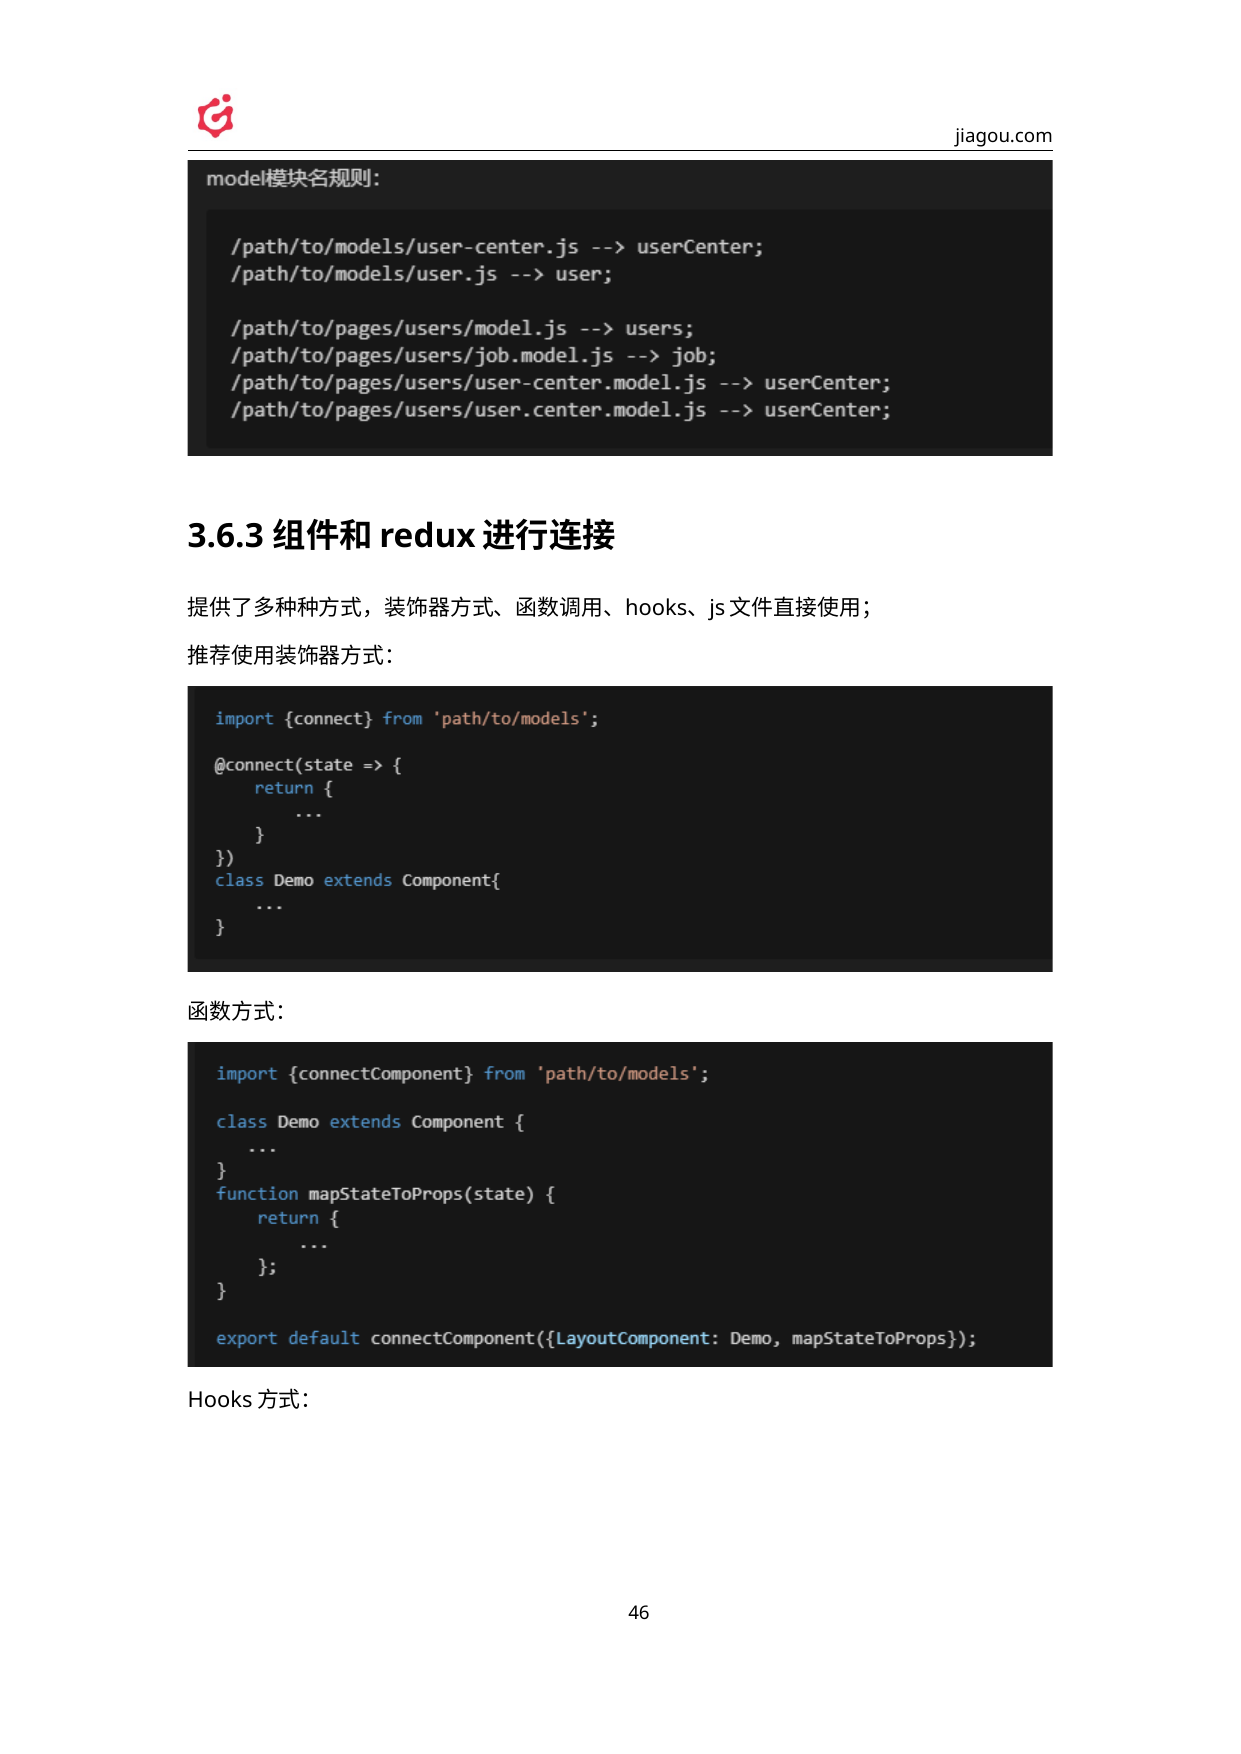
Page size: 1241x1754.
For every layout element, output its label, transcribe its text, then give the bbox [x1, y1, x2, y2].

picture [187, 686, 1053, 972]
picture [187, 1042, 1053, 1367]
picture [187, 88, 242, 143]
text 提供了多种种方式，装饰器方式、函数调用、hooks、js文件直接使用； [187, 589, 1053, 622]
text 函数方式： [187, 994, 1053, 1026]
picture [187, 160, 1053, 456]
text 推荐使用装饰器方式： [187, 638, 1053, 670]
subtitle 组件和redux进行连接 [187, 500, 1053, 565]
text Hooks方式： [187, 1382, 1053, 1414]
